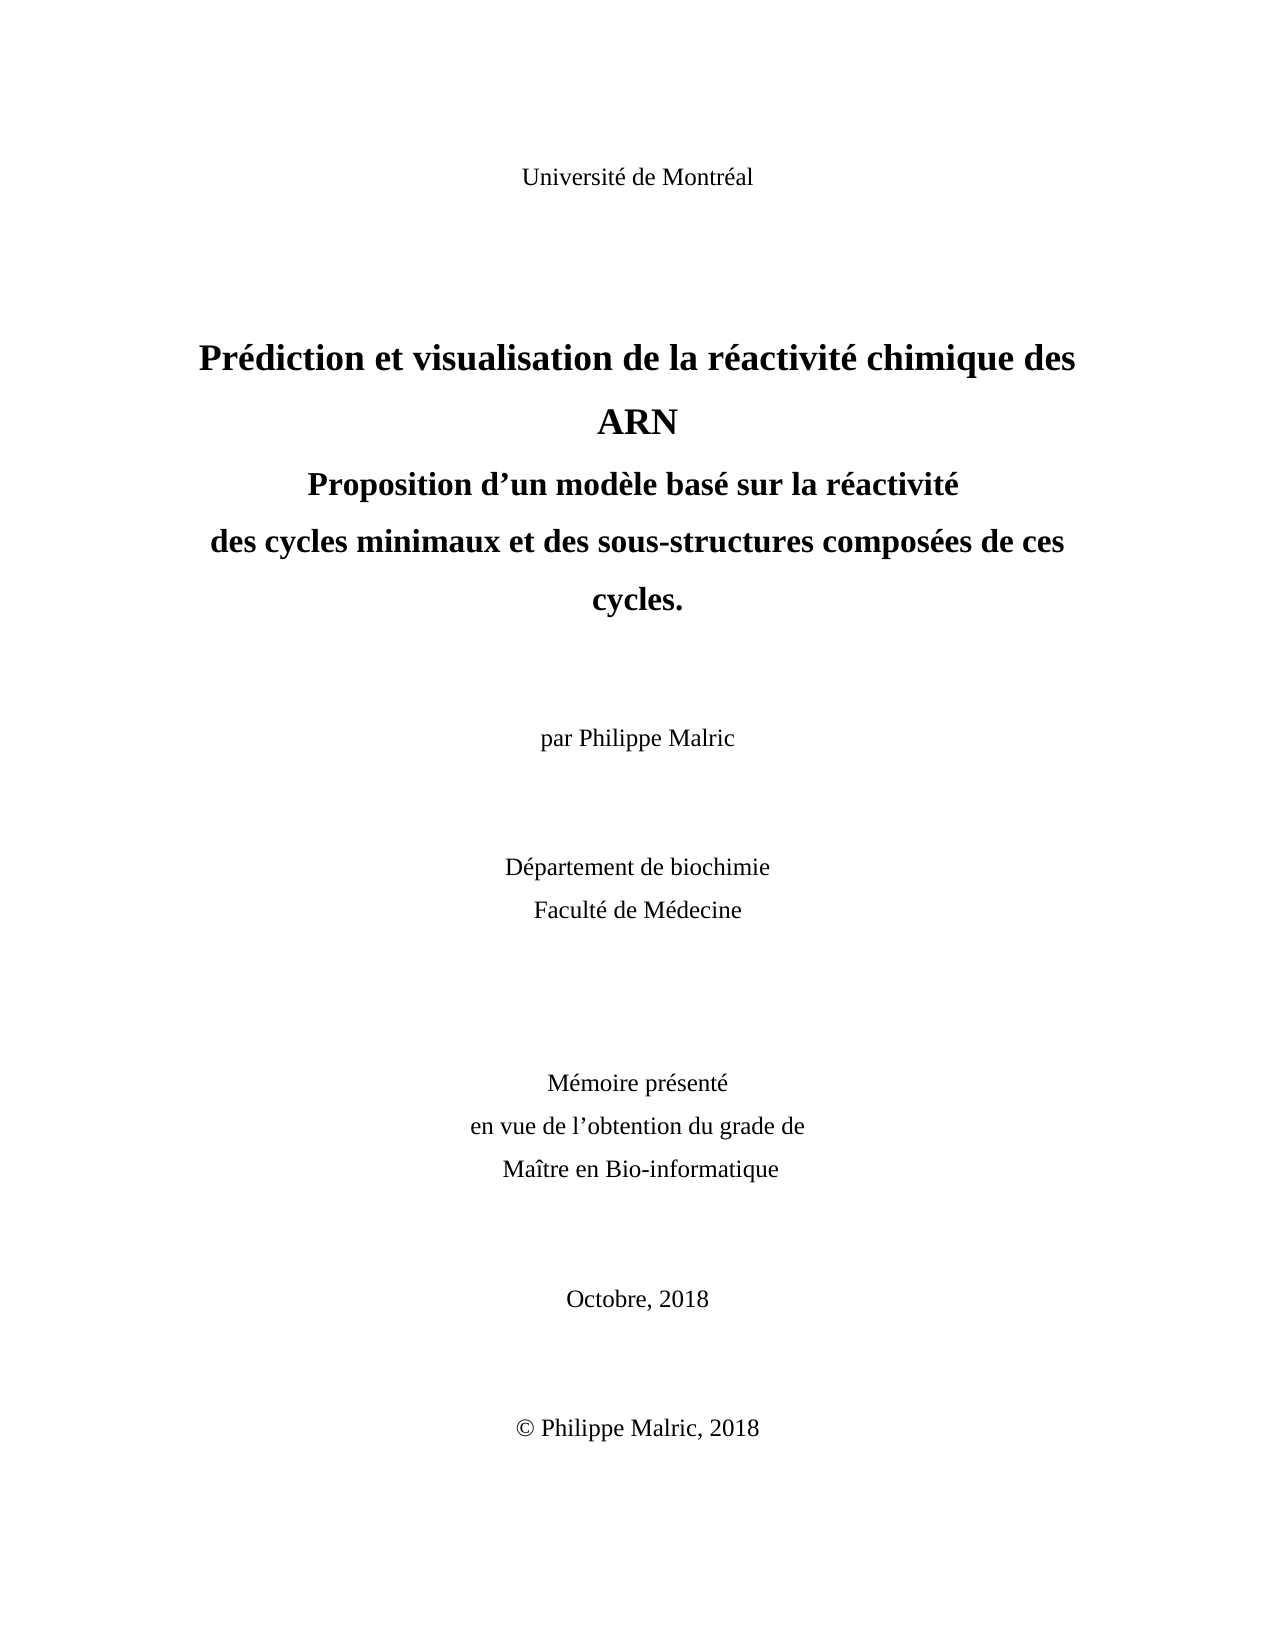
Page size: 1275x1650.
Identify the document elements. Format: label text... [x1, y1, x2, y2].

text Faculté de Médecine [162, 896, 1113, 924]
text Proposition d’un modèle basé sur la réactivité des cycles minimaux et des sous-structures composées de ces cycles. [162, 464, 1113, 618]
text Octobre, 2018 [162, 1284, 1113, 1312]
text Prédiction et visualisation de la réactivité chimique des ARN [162, 335, 1113, 443]
text par Philippe Malric [162, 723, 1113, 752]
text Département de biochimie [162, 852, 1113, 881]
text Mémoire présenté en vue de l’obtention du grade de Maître en Bio-informatique [162, 1068, 1113, 1183]
text © Philippe Malric, 2018 [162, 1413, 1113, 1442]
text Université de Montréal [162, 162, 1113, 191]
